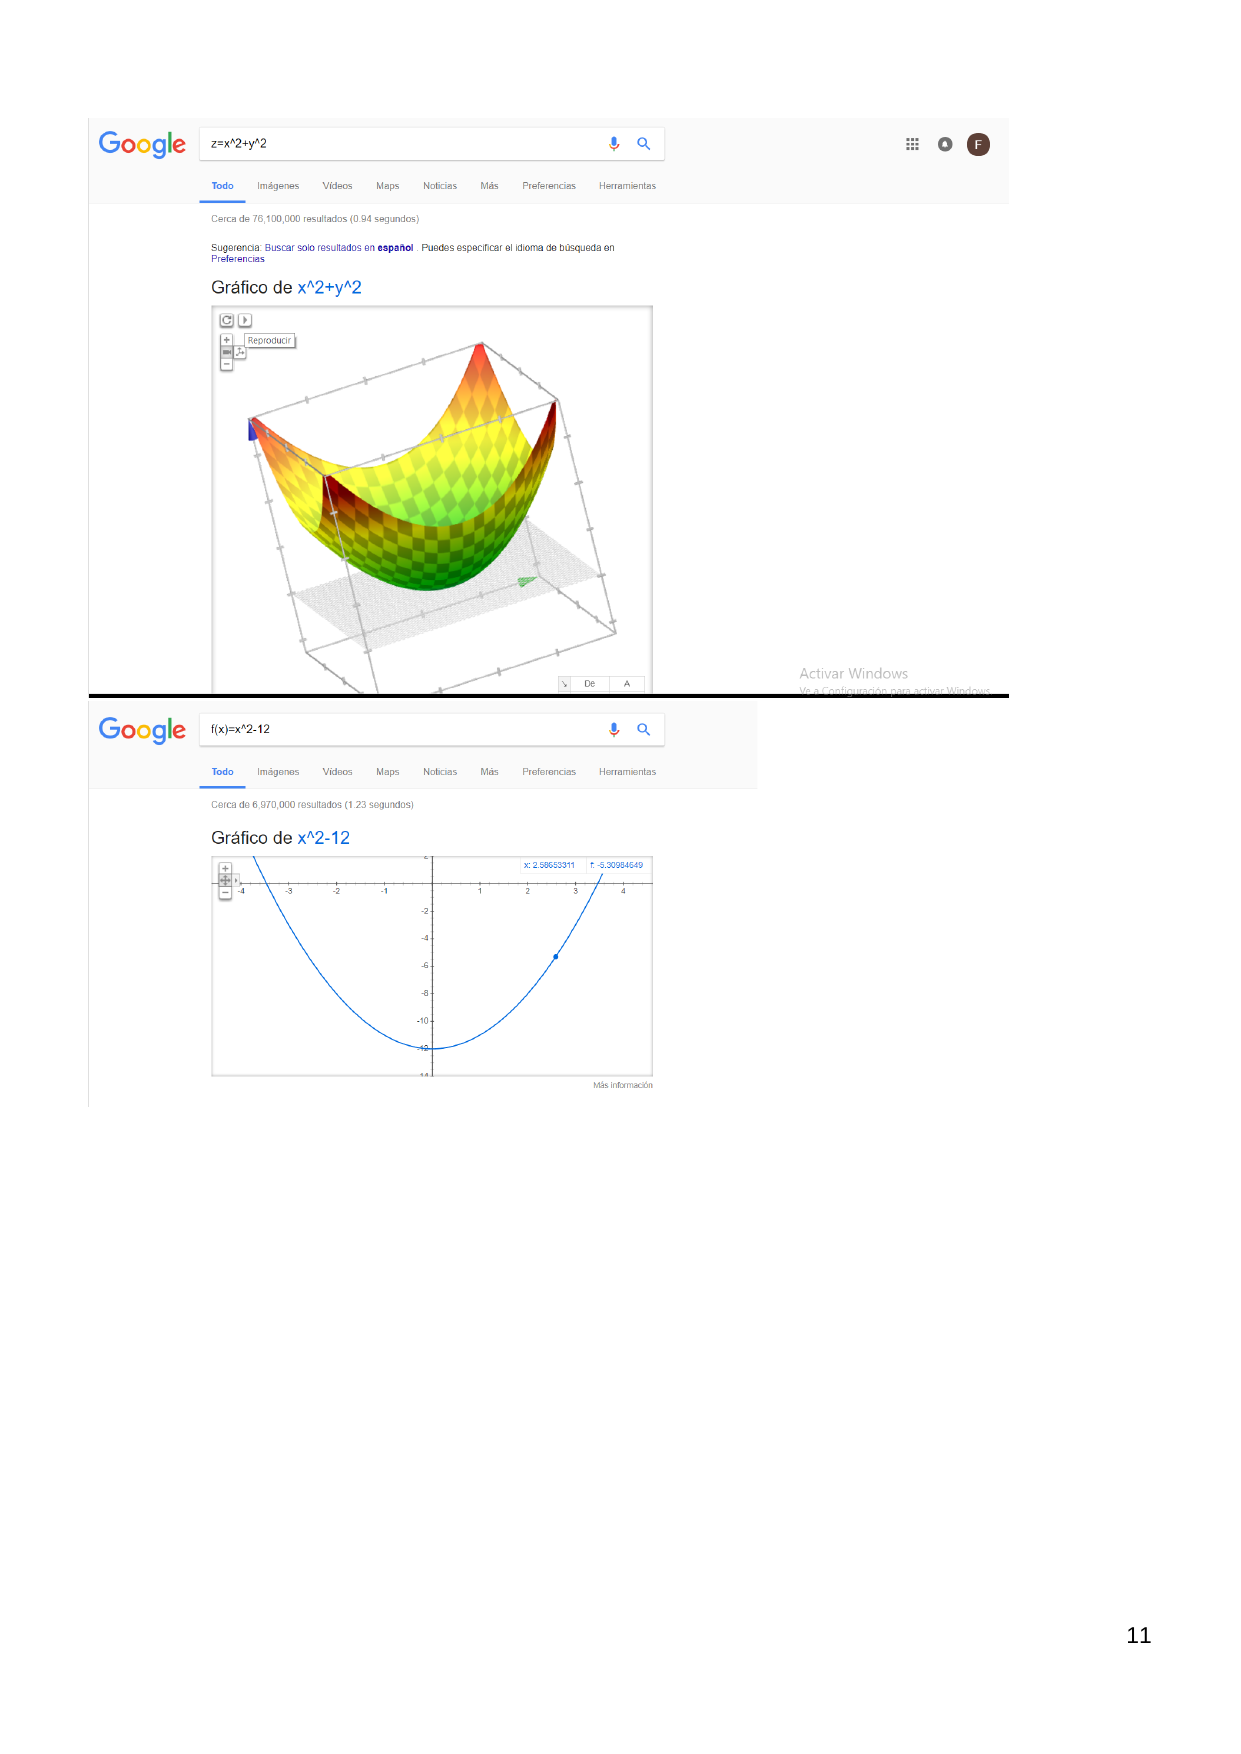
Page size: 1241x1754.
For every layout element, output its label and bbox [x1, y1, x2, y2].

picture [88, 118, 1009, 698]
picture [88, 701, 758, 1107]
